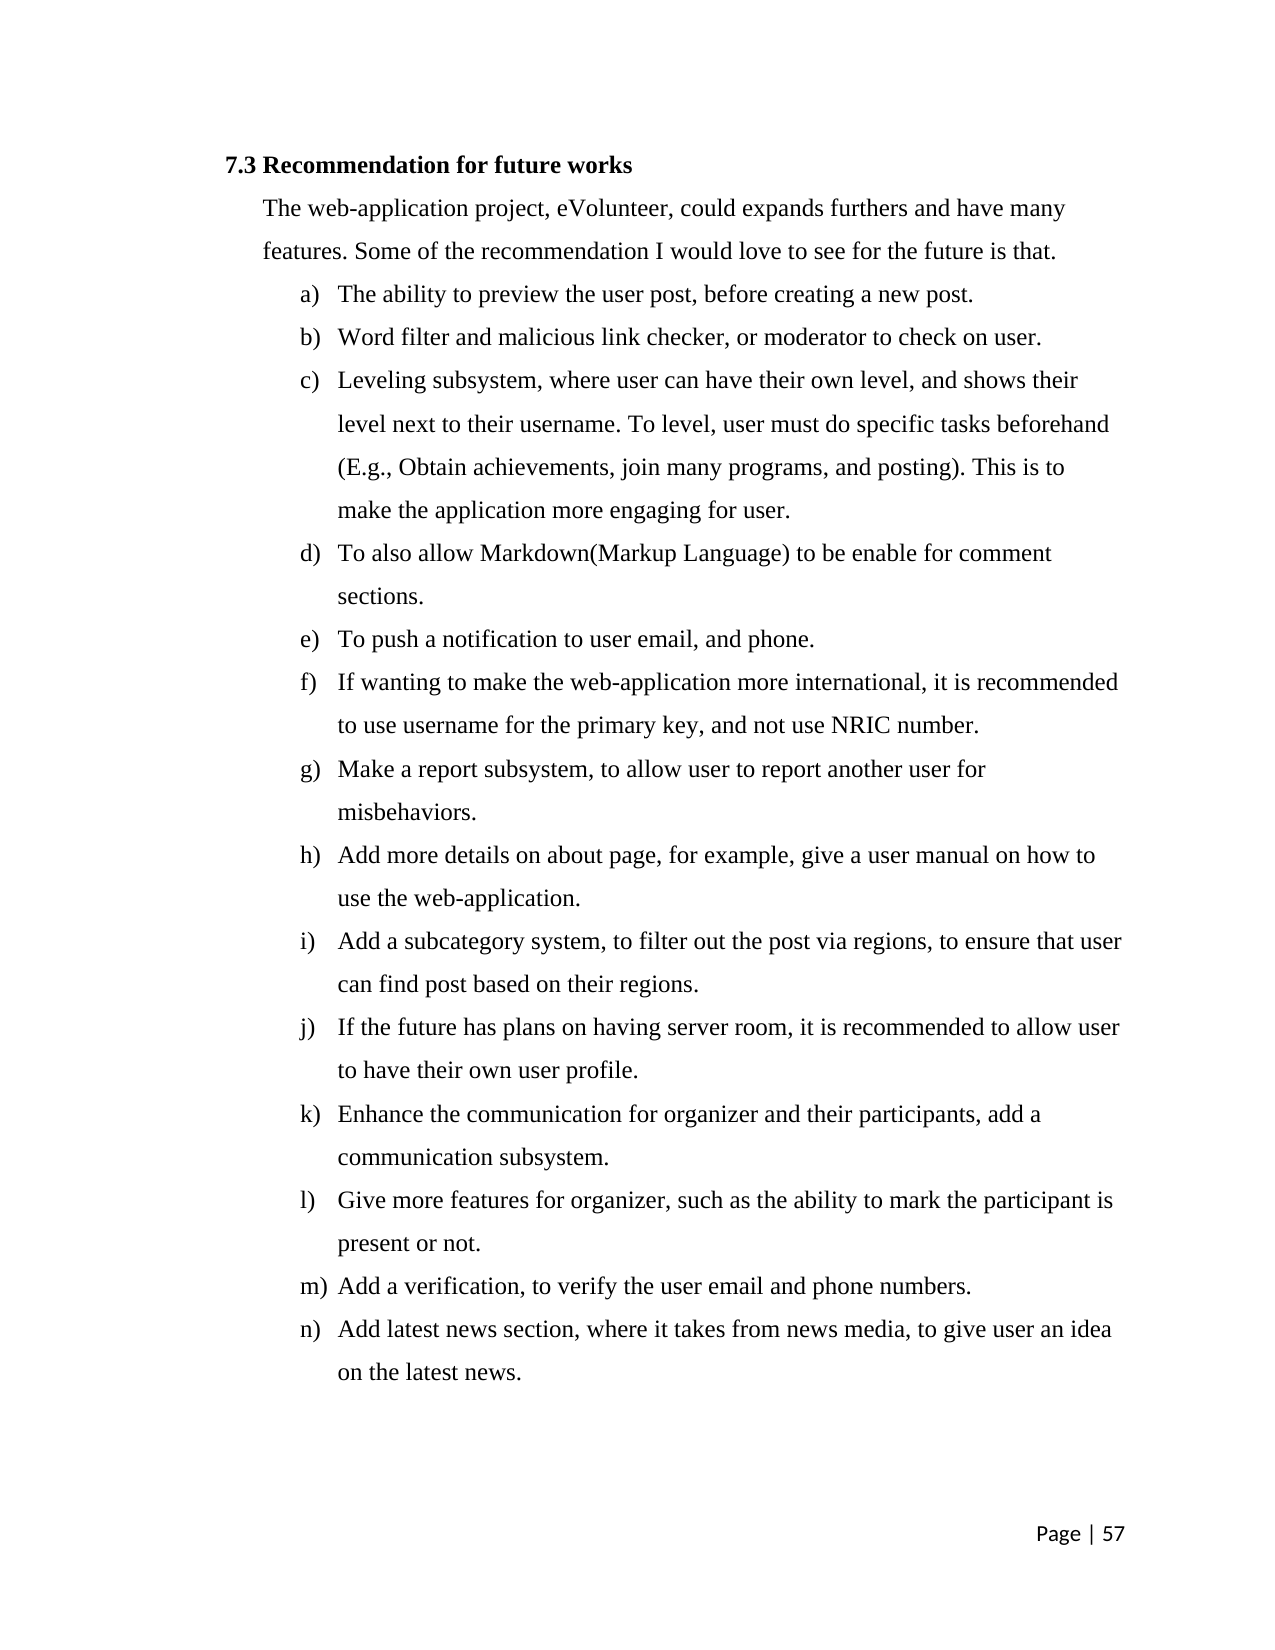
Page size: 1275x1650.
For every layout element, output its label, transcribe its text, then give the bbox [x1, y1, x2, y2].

list The ability to preview the user post, before creating a new post. [300, 279, 1125, 308]
list The web-application project, eVolunteer, could expands furthers and have many features. Some of the recommendation I would love to see for the future is that. [262, 193, 1125, 265]
list To also allow Markdown(Markup Language) to be enable for comment sections. [300, 538, 1125, 610]
list Add more details on about page, for example, give a user manual on how to use the web-application. [300, 840, 1125, 912]
list Make a report subsystem, to allow user to report another user for misbehaviors. [300, 754, 1125, 826]
list Give more features for organizer, such as the ability to mark the participant is present or not. [300, 1185, 1125, 1257]
list Add a verification, to verify the user email and phone numbers. [300, 1271, 1125, 1300]
list Add a subcategory system, to filter out the post via regions, to ensure that user can find post based on their regions. [300, 926, 1125, 998]
list To push a notification to user email, and phone. [300, 624, 1125, 653]
list Recommendation for future works [225, 150, 1125, 179]
list Leveling subsystem, where user can have their own level, and shows their level next to their username. To level, user must do specific tasks beforehand (E.g., Obtain achievements, join many programs, and posting). This is to make the application more engaging for user. [300, 366, 1125, 524]
list If wanting to make the web-application more international, it is recommended to use username for the primary key, and not use NRIC number. [300, 667, 1125, 739]
list Add latest news section, where it takes from news media, to give user an idea on the latest news. [300, 1314, 1125, 1386]
list If the future has plans on having server room, it is recommended to allow user to have their own user profile. [300, 1012, 1125, 1084]
list Enhance the communication for organizer and their participants, add a communication subsystem. [300, 1099, 1125, 1171]
list Word filter and malicious link checker, or moderator to check on user. [300, 322, 1125, 351]
